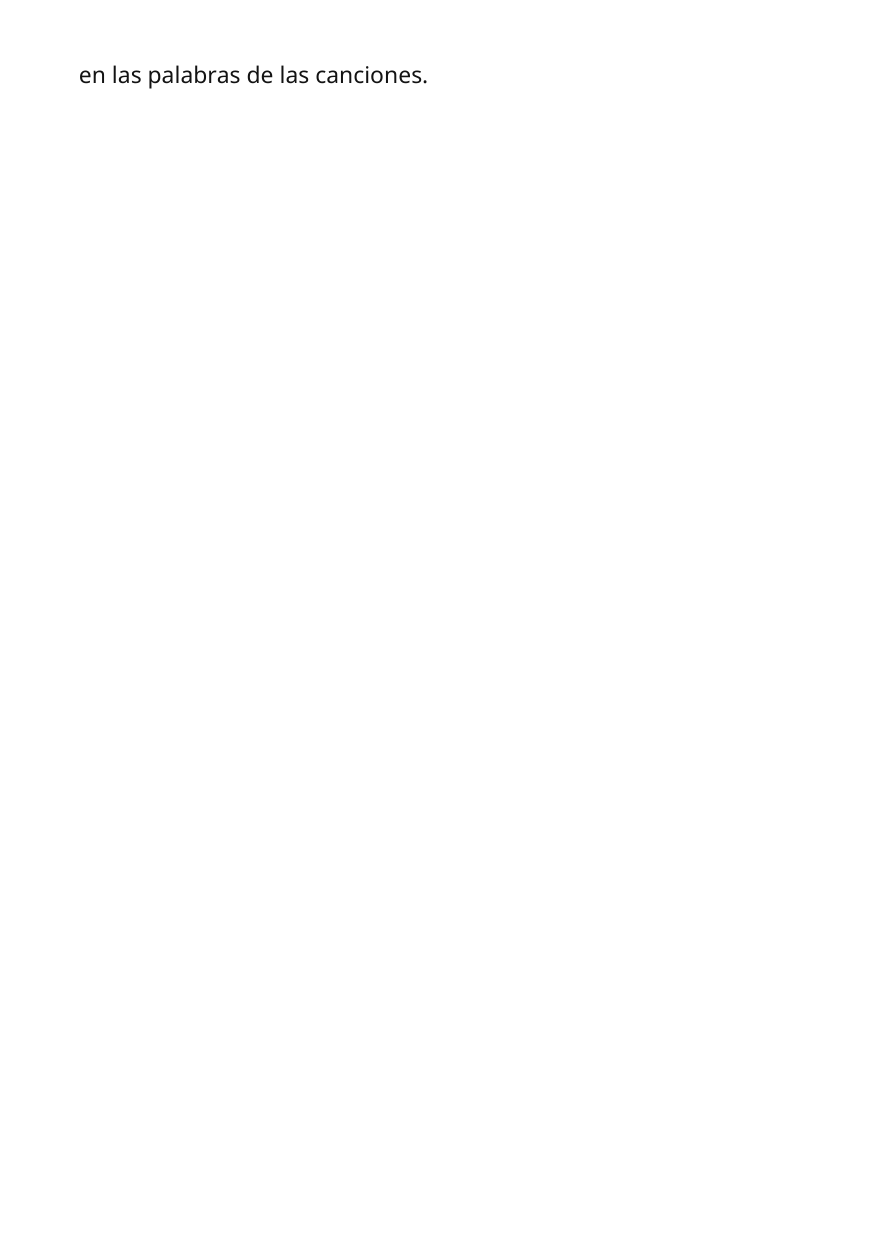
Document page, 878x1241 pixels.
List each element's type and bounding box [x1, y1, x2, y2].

text [78, 59, 806, 90]
